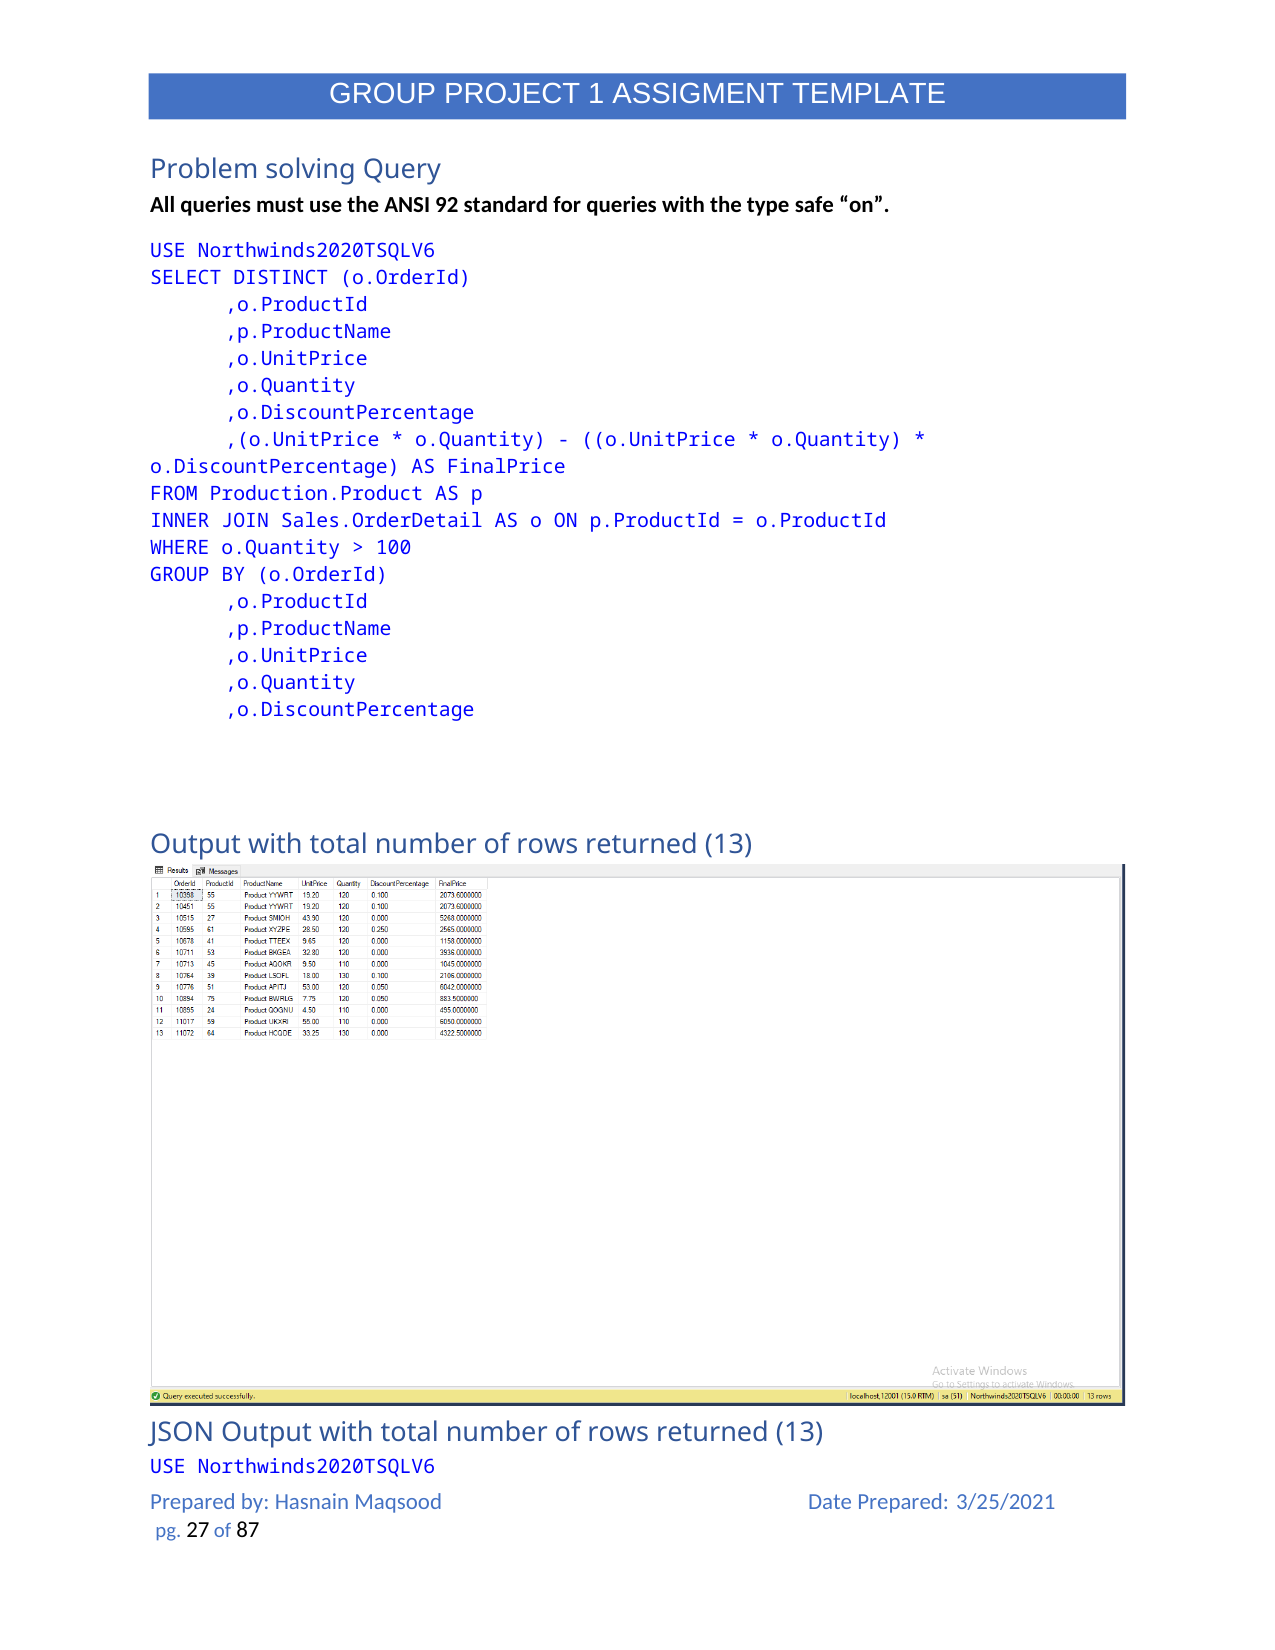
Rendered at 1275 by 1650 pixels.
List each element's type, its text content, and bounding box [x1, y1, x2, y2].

text USE Northwinds2020TSQLV6 [150, 1453, 1125, 1480]
text ,p.ProductName [150, 614, 1125, 641]
text ,o.DiscountPercentage [150, 398, 1125, 426]
subtitle Problem solving Query [150, 150, 1125, 187]
text INNER JOIN Sales.OrderDetail AS o ON p.ProductId = o.ProductId [150, 506, 1125, 533]
text ,o.ProductId [150, 587, 1125, 614]
text ,o.Quantity [150, 668, 1125, 695]
text ,o.UnitPrice [150, 344, 1125, 372]
text ,o.Quantity [150, 372, 1125, 398]
subtitle Output with total number of rows returned (13) [150, 824, 1125, 864]
text GROUP BY (o.OrderId) [150, 560, 1125, 587]
picture [150, 864, 1125, 1406]
text All queries must use the ANSI 92 standard for queries with the type safe “on”. [150, 190, 1125, 218]
subtitle JSON Output with total number of rows returned (13) [150, 1413, 1125, 1450]
text WHERE o.Quantity > 100 [150, 533, 1125, 560]
text FROM Production.Product AS p [150, 479, 1125, 506]
text ,o.UnitPrice [150, 641, 1125, 668]
text ,o.ProductId [150, 291, 1125, 318]
text ,o.DiscountPercentage [150, 695, 1125, 722]
text USE Northwinds2020TSQLV6 [150, 237, 1125, 264]
text ,(o.UnitPrice * o.Quantity) - ((o.UnitPrice * o.Quantity) * o.DiscountPercentage) AS FinalPrice [150, 426, 1125, 479]
text SELECT DISTINCT (o.OrderId) [150, 264, 1125, 291]
text ,p.ProductName [150, 318, 1125, 344]
